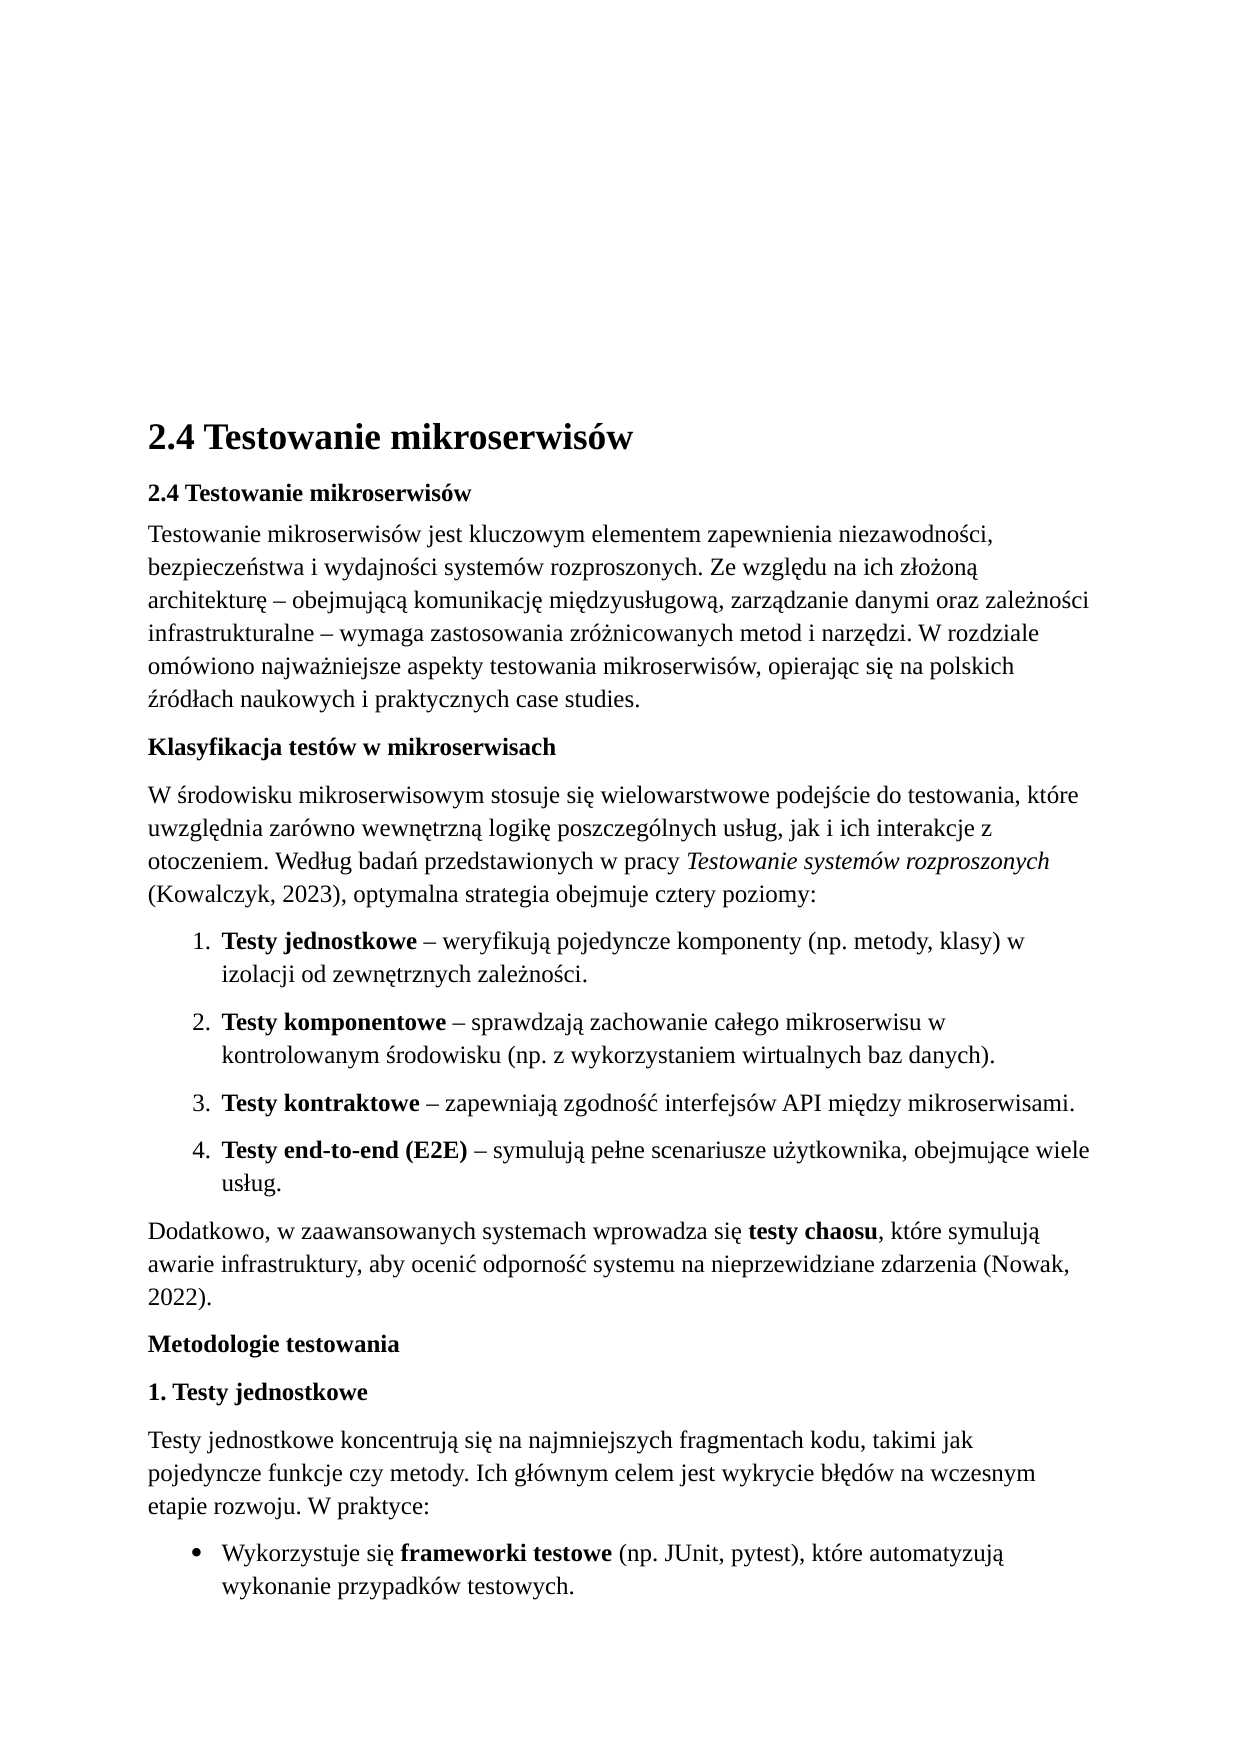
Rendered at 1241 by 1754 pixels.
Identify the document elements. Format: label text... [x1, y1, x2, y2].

text Dodatkowo, w zaawansowanych systemach wprowadza się testy chaosu, które symulują awarie infrastruktury, aby ocenić odporność systemu na nieprzewidziane zdarzenia (Nowak, 2022). [148, 1216, 1093, 1311]
list Testy end-to-end (E2E) – symulują pełne scenariusze użytkownika, obejmujące wiele usług. [192, 1135, 1093, 1197]
list Testy komponentowe – sprawdzają zachowanie całego mikroserwisu w kontrolowanym środowisku (np. z wykorzystaniem wirtualnych baz danych). [192, 1007, 1093, 1069]
subtitle 2.4 Testowanie mikroserwisów [148, 414, 1093, 457]
subtitle 1. Testy jednostkowe [148, 1377, 1093, 1406]
subtitle Klasyfikacja testów w mikroserwisach [148, 732, 1093, 761]
list Testy kontraktowe – zapewniają zgodność interfejsów API między mikroserwisami. [192, 1088, 1093, 1116]
text W środowisku mikroserwisowym stosuje się wielowarstwowe podejście do testowania, które uwzględnia zarówno wewnętrzną logikę poszczególnych usług, jak i ich interakcje z otoczeniem. Według badań przedstawionych w pracy Testowanie systemów rozproszonych (Kowalczyk, 2023), optymalna strategia obejmuje cztery poziomy: [148, 780, 1093, 907]
list Testy jednostkowe – weryfikują pojedyncze komponenty (np. metody, klasy) w izolacji od zewnętrznych zależności. [192, 926, 1093, 988]
subtitle 2.4 Testowanie mikroserwisów [148, 478, 1093, 507]
text Testowanie mikroserwisów jest kluczowym elementem zapewnienia niezawodności, bezpieczeństwa i wydajności systemów rozproszonych. Ze względu na ich złożoną architekturę – obejmującą komunikację międzyusługową, zarządzanie danymi oraz zależności infrastrukturalne – wymaga zastosowania zróżnicowanych metod i narzędzi. W rozdziale omówiono najważniejsze aspekty testowania mikroserwisów, opierając się na polskich źródłach naukowych i praktycznych case studies. [148, 519, 1093, 713]
list Wykorzystuje się frameworki testowe (np. JUnit, pytest), które automatyzują wykonanie przypadków testowych. [192, 1538, 1093, 1600]
subtitle Metodologie testowania [148, 1329, 1093, 1358]
text Testy jednostkowe koncentrują się na najmniejszych fragmentach kodu, takimi jak pojedyncze funkcje czy metody. Ich głównym celem jest wykrycie błędów na wczesnym etapie rozwoju. W praktyce: [148, 1425, 1093, 1519]
